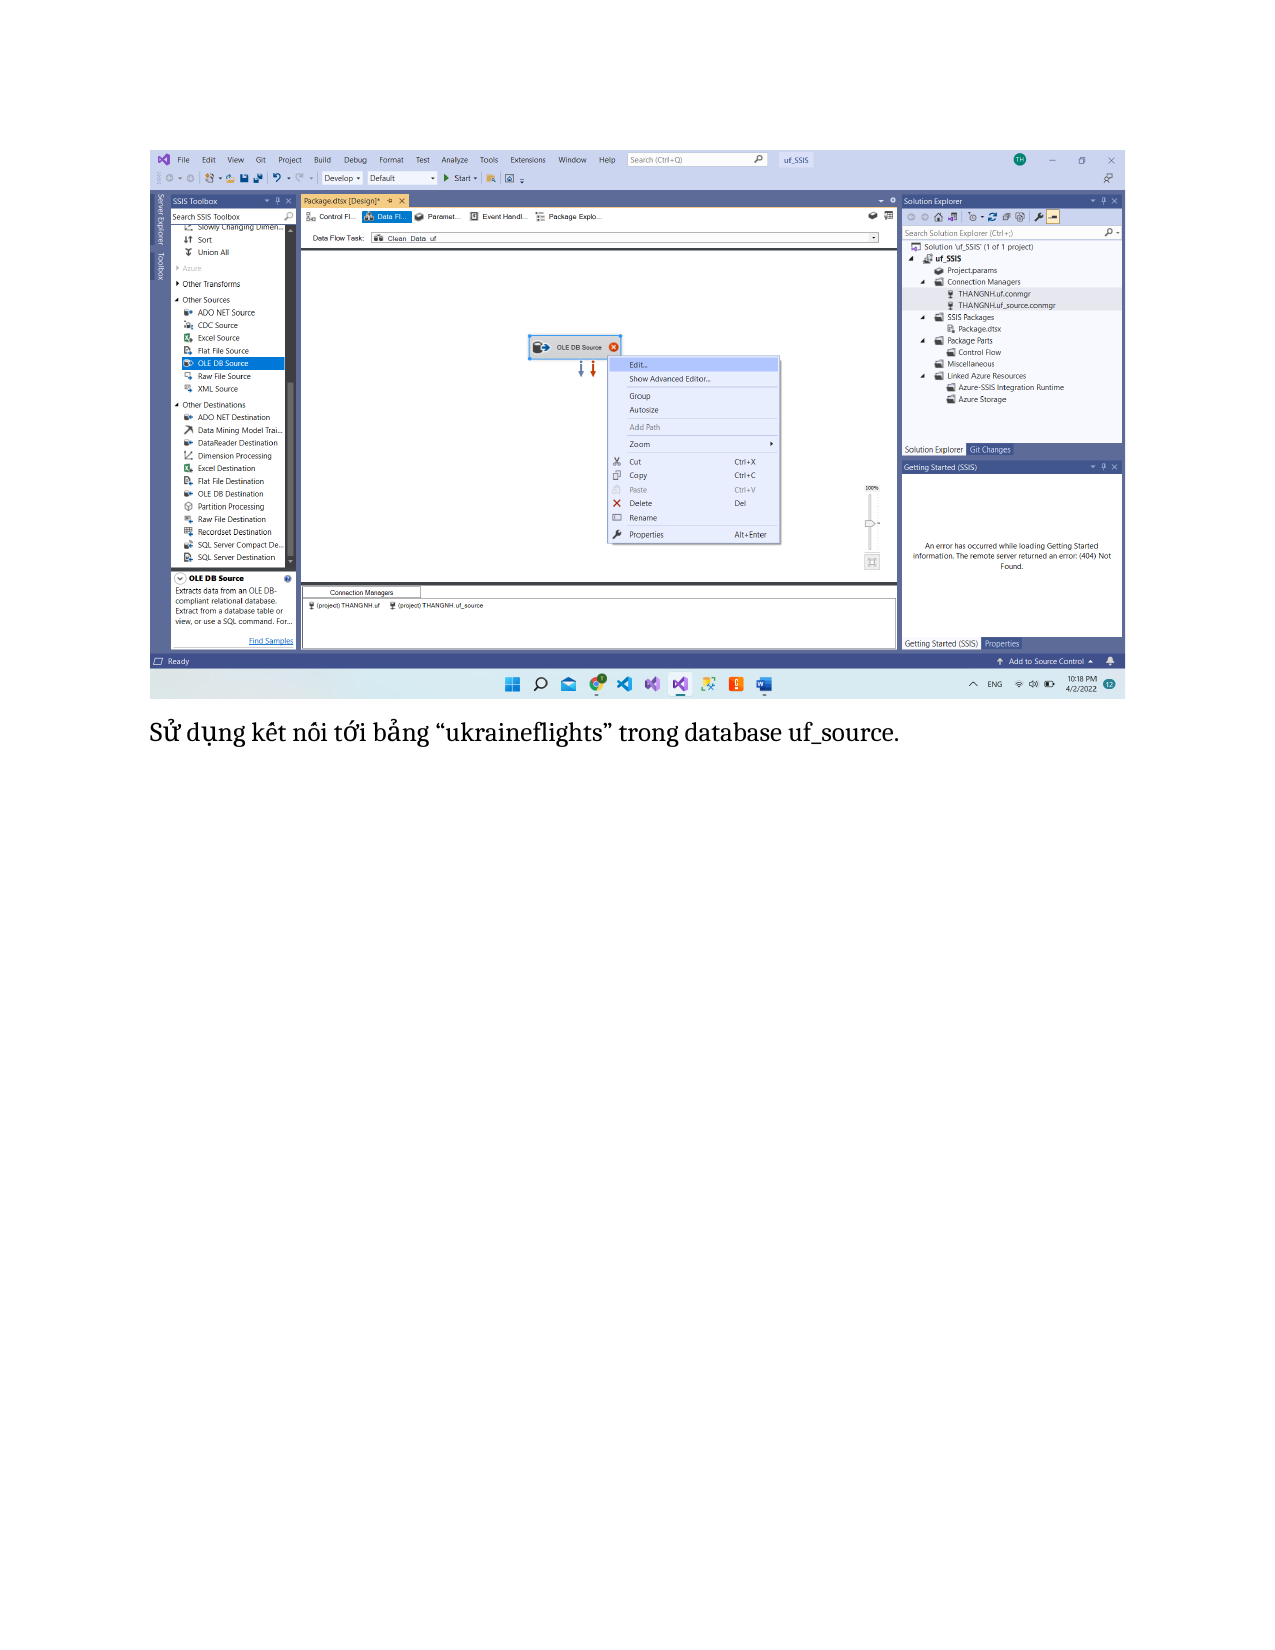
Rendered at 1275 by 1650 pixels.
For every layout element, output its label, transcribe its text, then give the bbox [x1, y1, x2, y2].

text Sử dụng kết nối tới bảng “ukraineflights” trong database uf_source. [150, 717, 1125, 748]
picture [150, 150, 1125, 699]
